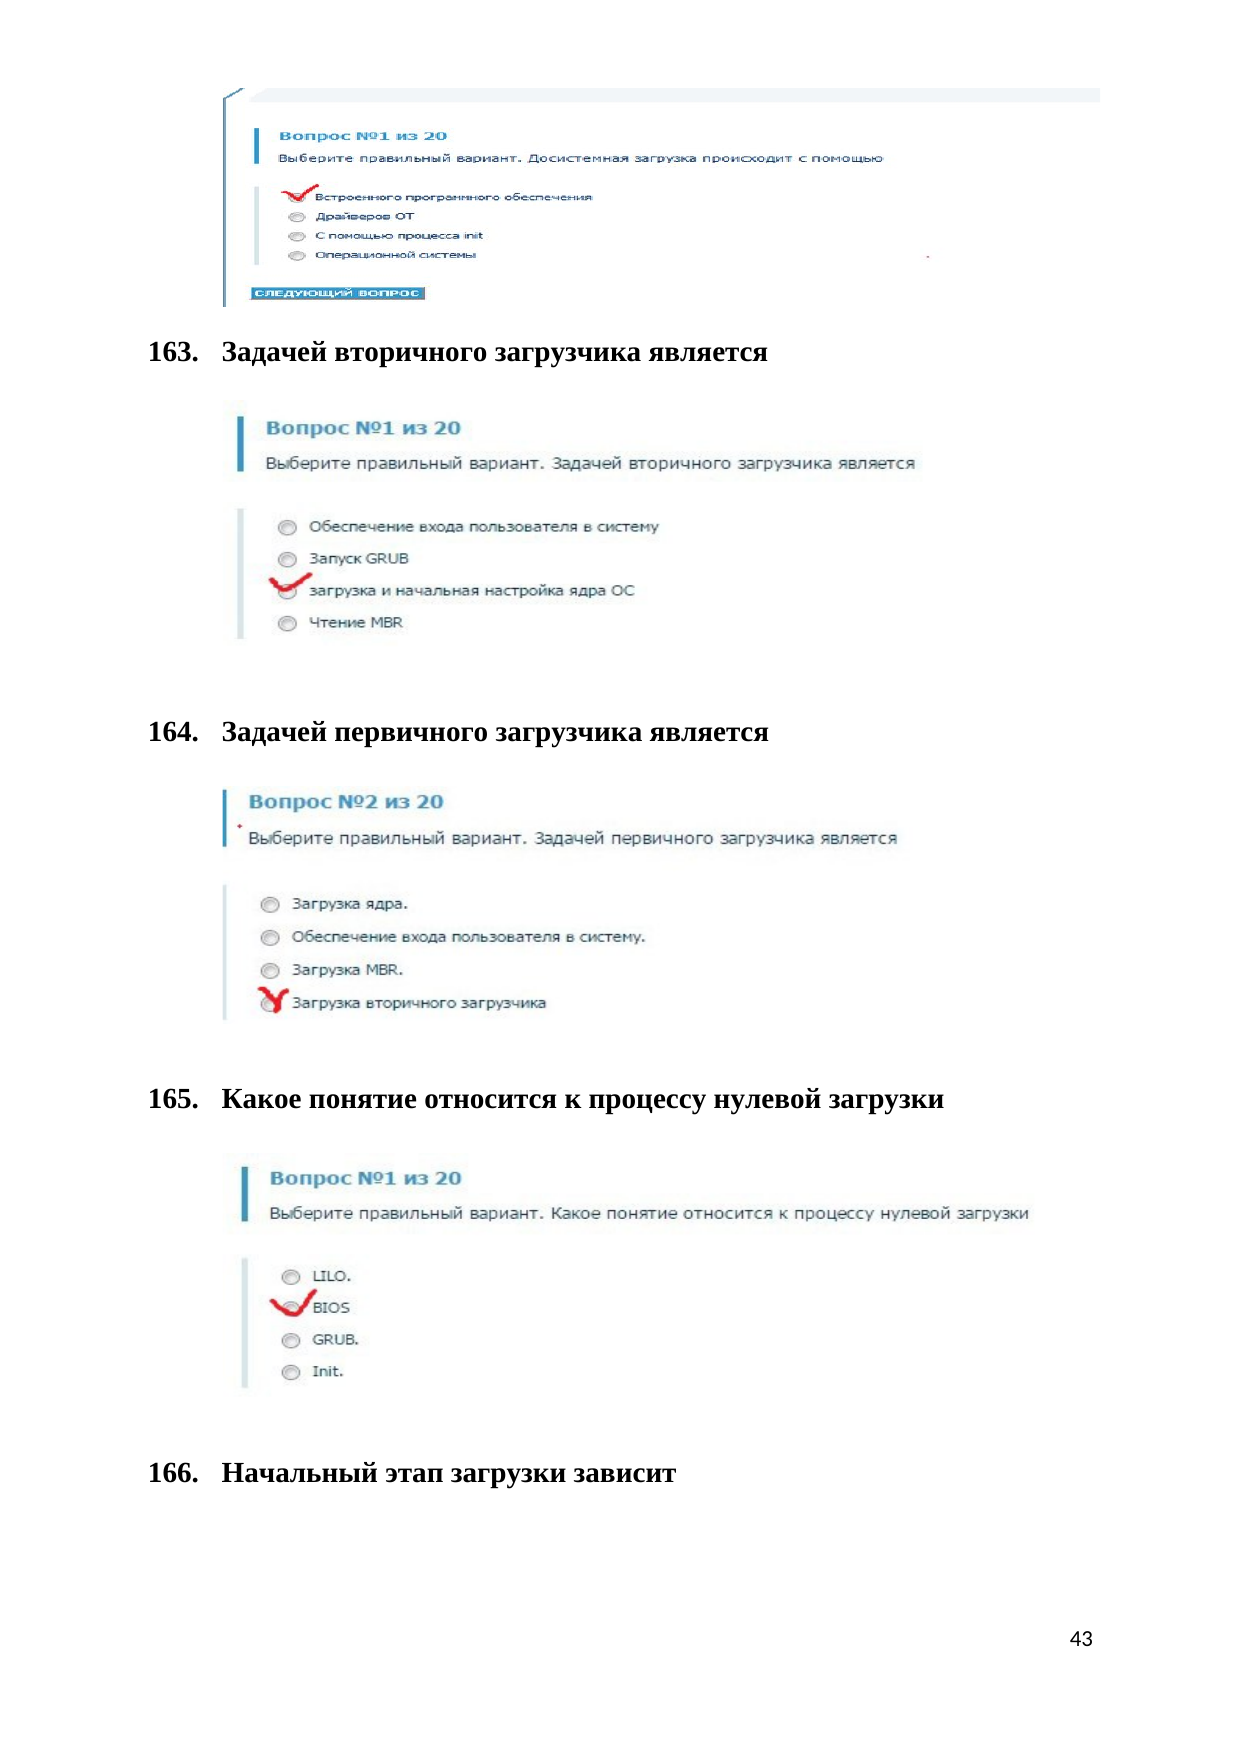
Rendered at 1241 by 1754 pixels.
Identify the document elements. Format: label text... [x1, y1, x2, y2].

subtitle 165. Какое понятие относится к процессу нулевой загрузки [148, 1081, 1093, 1115]
picture [222, 400, 954, 657]
subtitle 164. Задачей первичного загрузчика является [148, 714, 1093, 748]
subtitle 163. Задачей вторичного загрузчика является [148, 334, 1093, 368]
picture [222, 1153, 1088, 1398]
picture [222, 786, 919, 1024]
subtitle 166. Начальный этап загрузки зависит [148, 1455, 1093, 1488]
picture [222, 88, 1101, 307]
